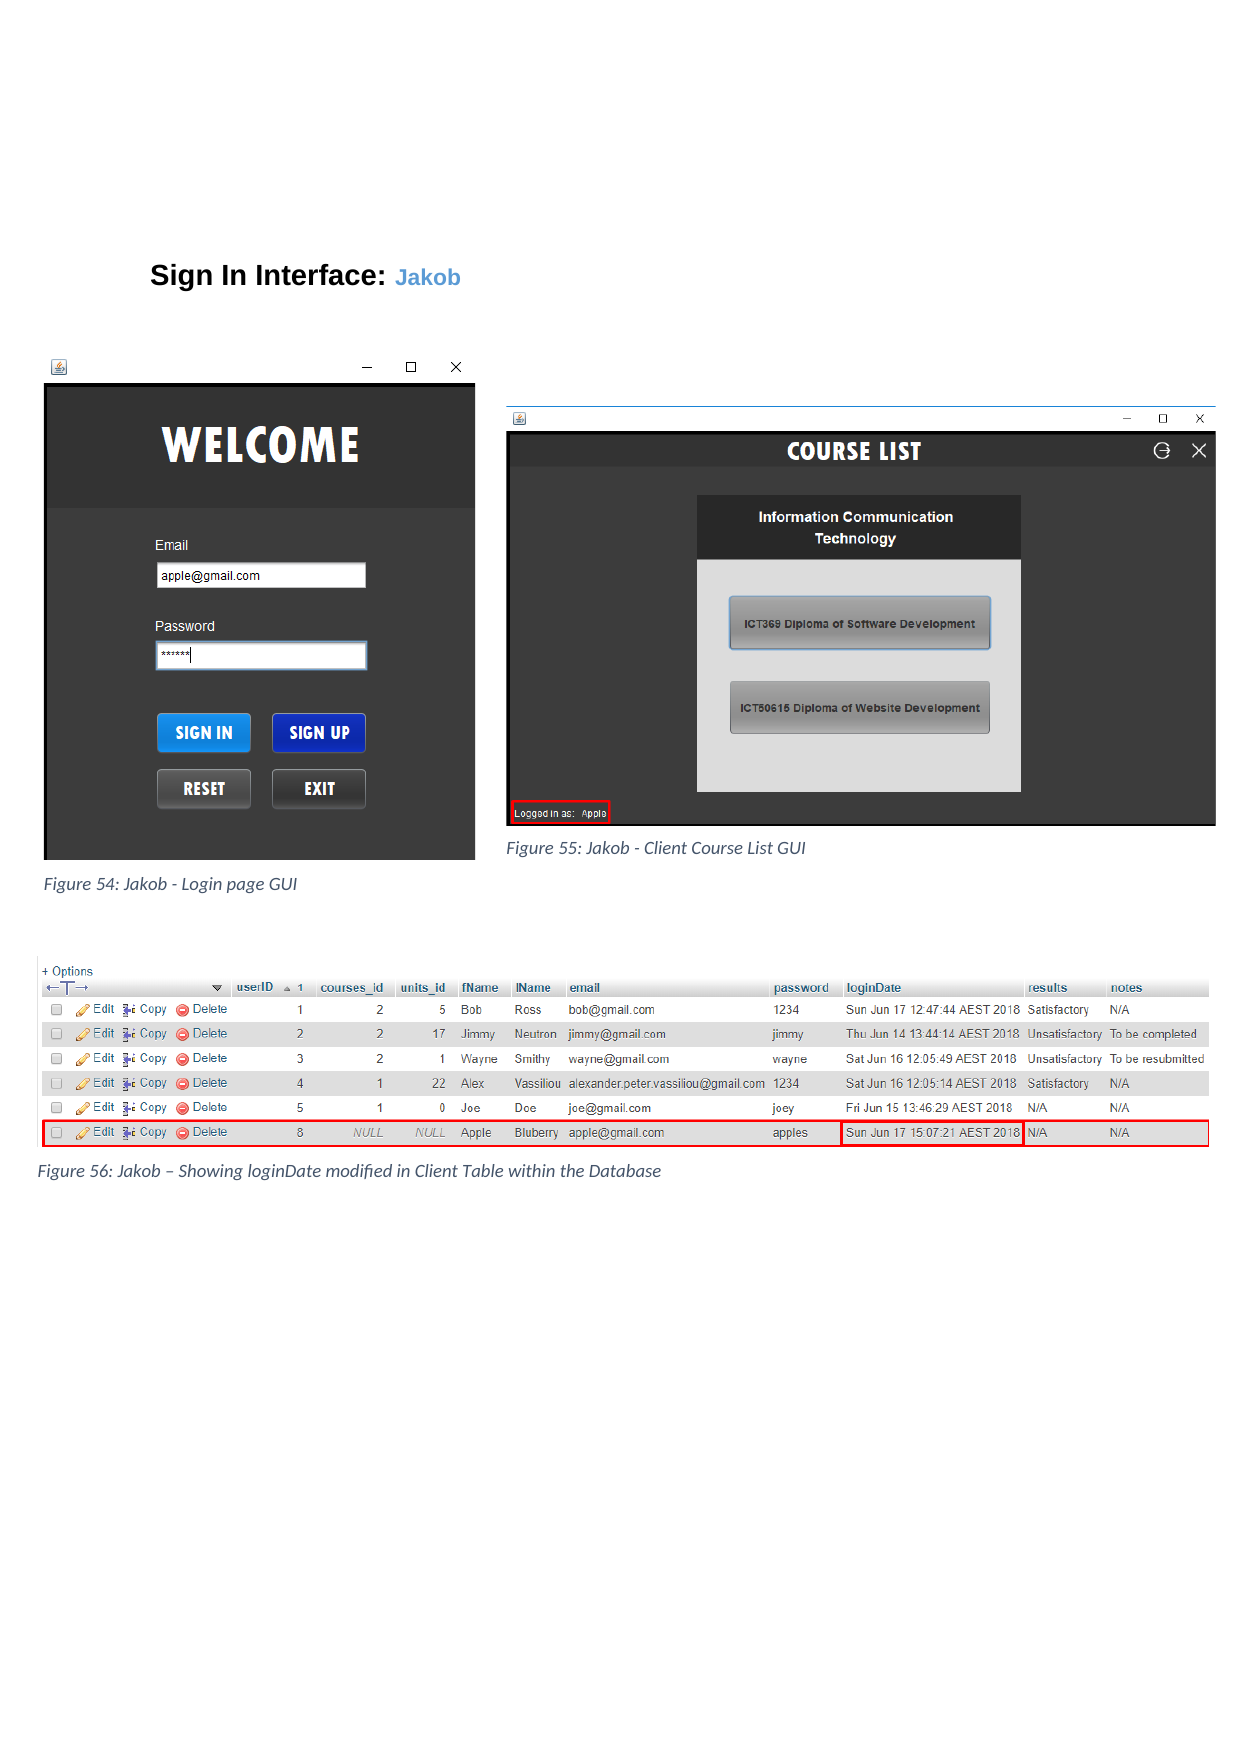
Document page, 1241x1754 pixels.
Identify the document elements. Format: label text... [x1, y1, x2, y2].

picture [506, 406, 1216, 826]
picture [37, 956, 1208, 1147]
picture [43, 353, 476, 860]
text Sign In Interface: Jakob [150, 257, 1090, 291]
